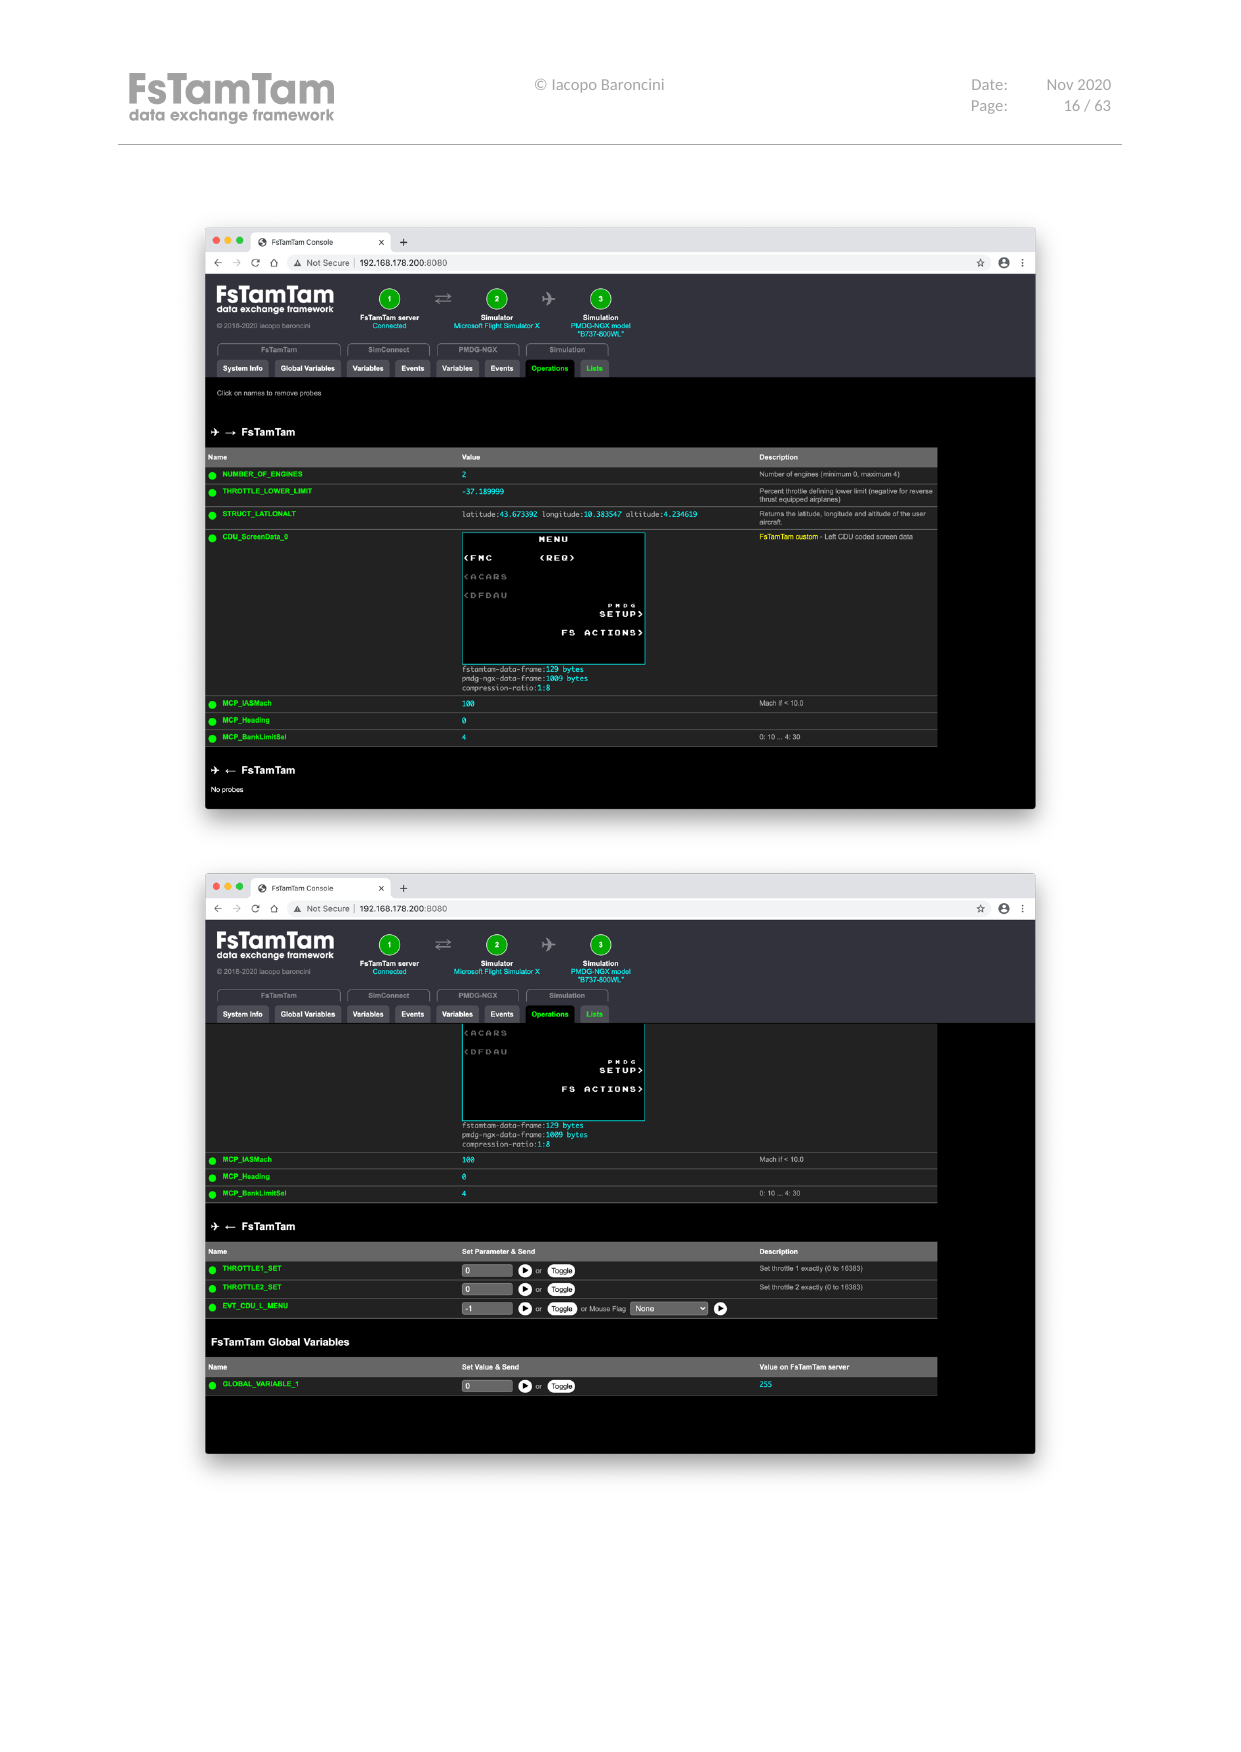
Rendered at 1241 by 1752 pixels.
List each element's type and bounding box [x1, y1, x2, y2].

picture [172, 205, 1068, 1497]
